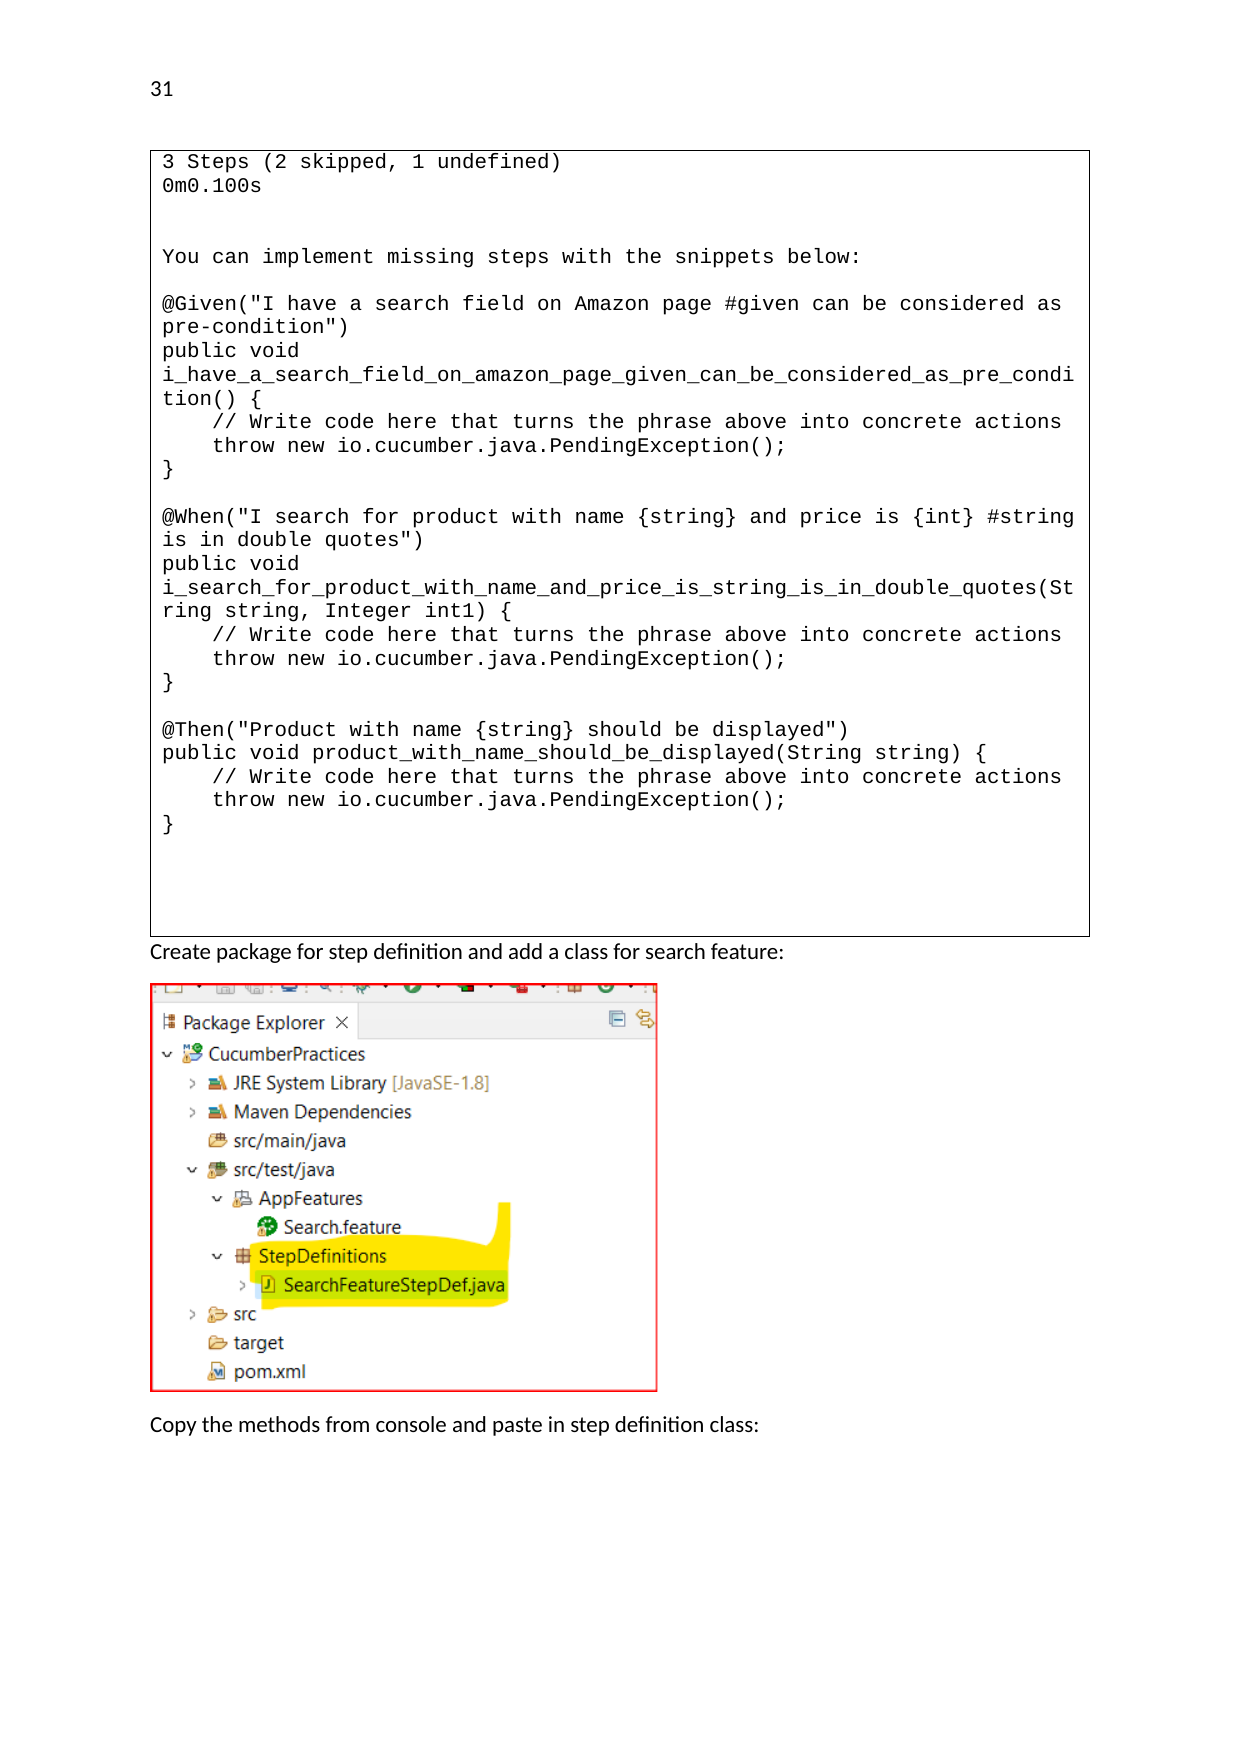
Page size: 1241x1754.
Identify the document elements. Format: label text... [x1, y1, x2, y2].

text Copy the methods from console and paste in step definition class: [150, 1410, 1090, 1438]
picture [150, 983, 658, 1392]
text Create package for step definition and add a class for search feature: [150, 937, 1090, 965]
